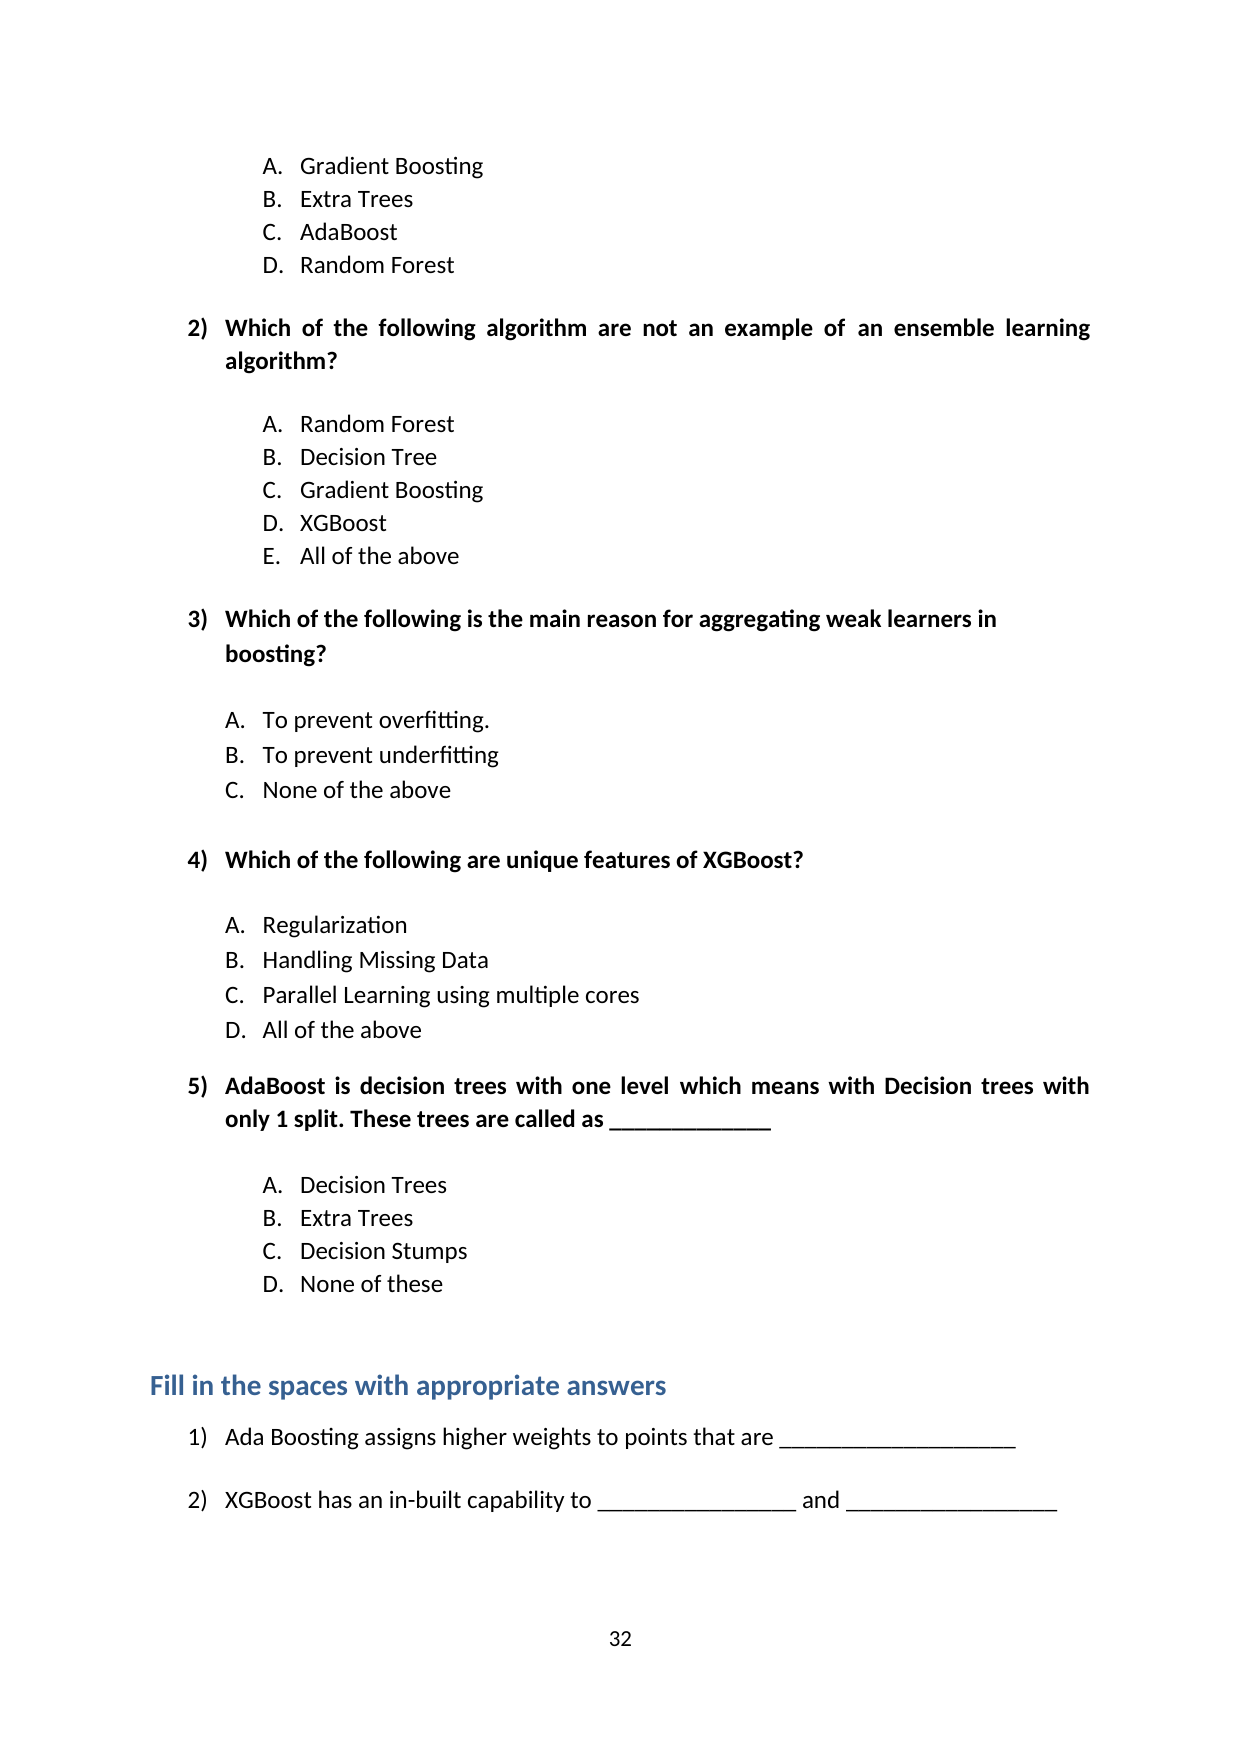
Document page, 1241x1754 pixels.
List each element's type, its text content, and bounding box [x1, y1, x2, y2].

list XGBoost has an in-built capability to ________________ and _________________ [187, 1484, 1090, 1515]
text Fill in the spaces with appropriate answers [150, 1367, 1090, 1402]
list Handling Missing Data [225, 945, 1090, 975]
list Which of the following is the main reason for aggregating weak learners in boosting? [187, 604, 1090, 669]
list None of the above [225, 774, 1090, 805]
list Which of the following are unique features of XGBoost? [187, 844, 1090, 875]
list Gradient Boosting [262, 474, 1090, 505]
list Decision Stumps [262, 1235, 1090, 1266]
list Which of the following algorithm are not an example of an ensemble learning algorithm? [187, 312, 1090, 376]
list All of the above [225, 1015, 1090, 1045]
list Extra Trees [262, 183, 1090, 213]
list Parallel Learning using multiple cores [225, 980, 1090, 1010]
list AdaBoost [262, 216, 1090, 246]
list Random Forest [262, 408, 1090, 439]
list To prevent overfitting. [225, 704, 1090, 735]
list Decision Tree [262, 441, 1090, 472]
list To prevent underfitting [225, 739, 1090, 770]
list Decision Trees [262, 1169, 1090, 1200]
list XGBoost [262, 507, 1090, 538]
list Regularization [225, 910, 1090, 940]
list AdaBoost is decision trees with one level which means with Decision trees with only 1 split. These trees are called as _____________ [187, 1071, 1090, 1134]
list None of these [262, 1268, 1090, 1298]
list Random Forest [262, 249, 1090, 279]
list Extra Trees [262, 1202, 1090, 1233]
list Gradient Boosting [262, 150, 1090, 181]
list Ada Boosting assigns higher weights to points that are ___________________ [187, 1421, 1090, 1452]
list All of the above [262, 540, 1090, 571]
